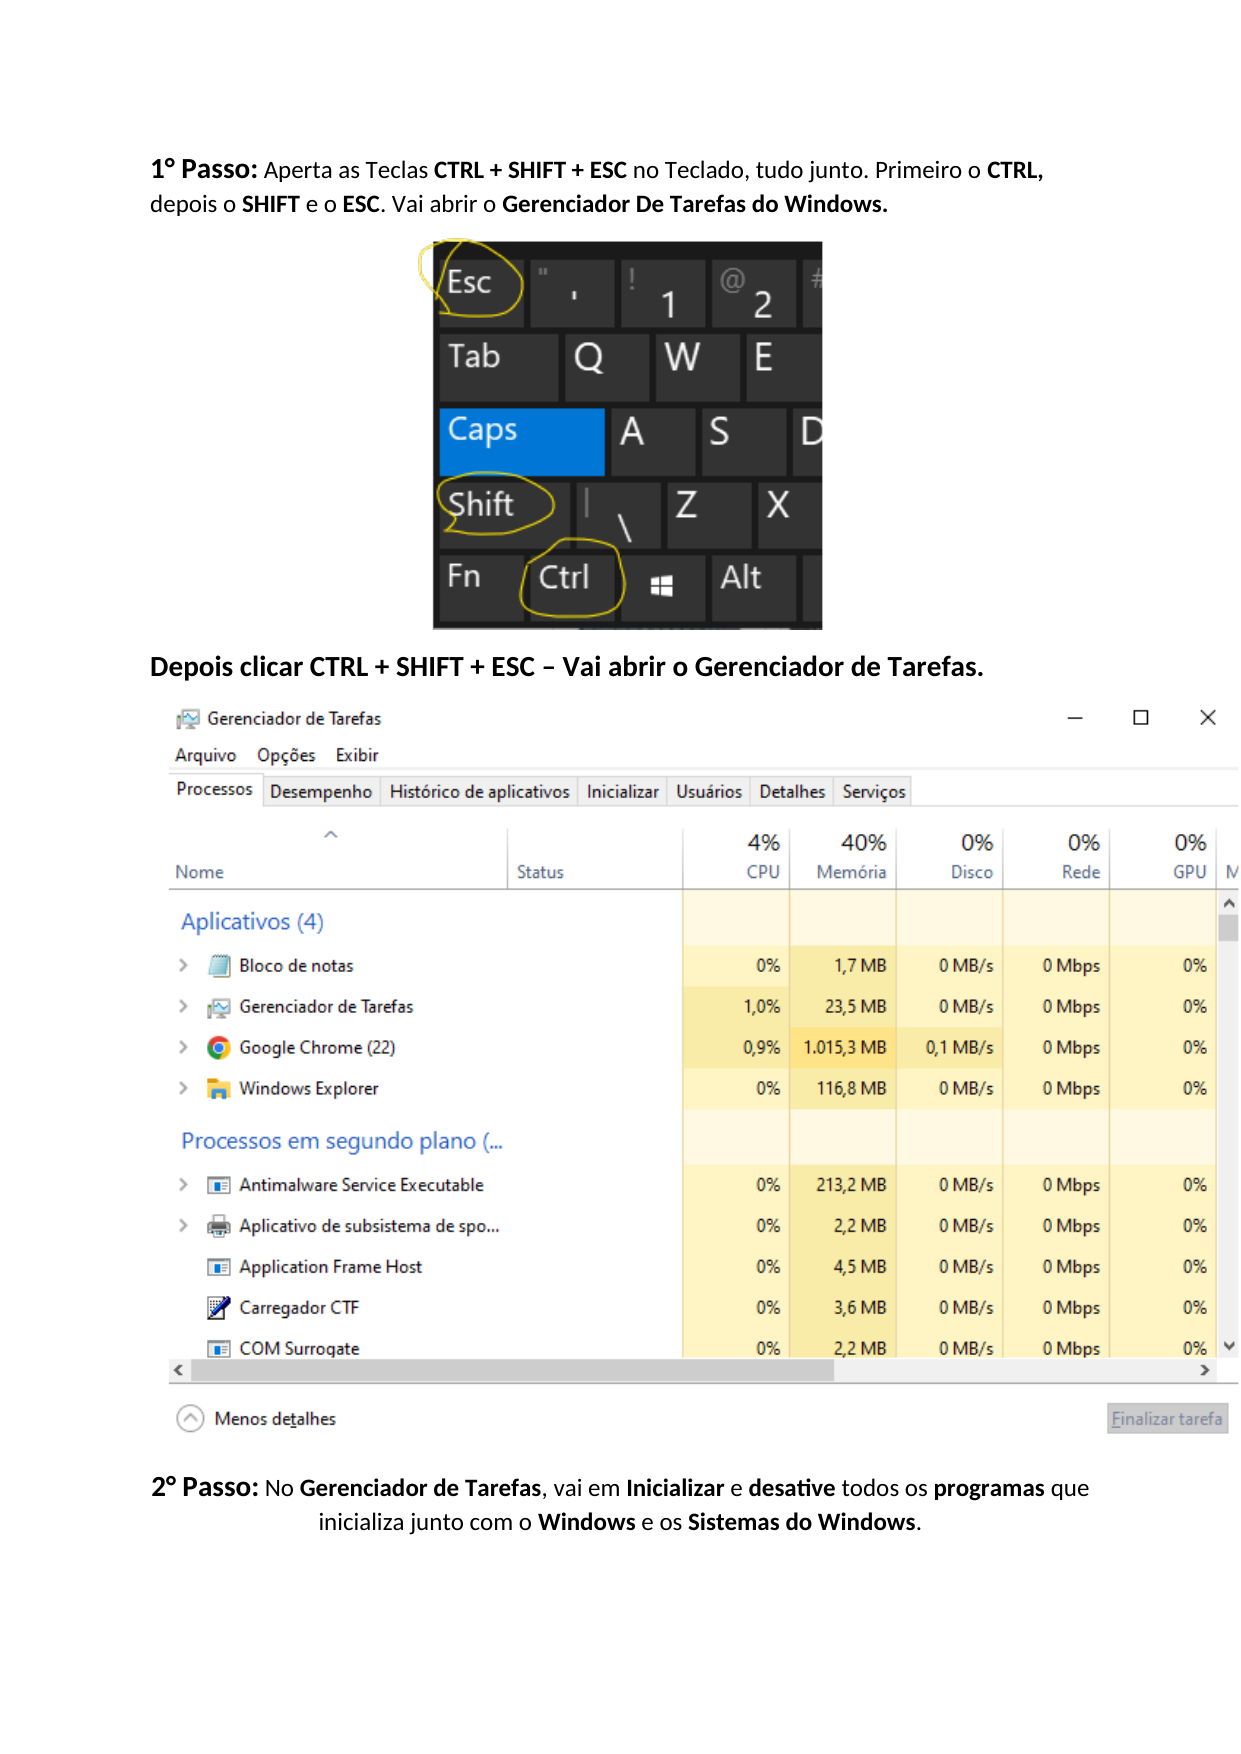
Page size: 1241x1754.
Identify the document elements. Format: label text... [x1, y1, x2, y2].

text Depois clicar CTRL + SHIFT + ESC – Vai abrir o Gerenciador de Tarefas. [150, 648, 1090, 684]
text 1° Passo: Aperta as Teclas CTRL + SHIFT + ESC no Teclado, tudo junto. Primeiro o CTRL, depois o SHIFT e o ESC. Vai abrir o Gerenciador De Tarefas do Windows. [150, 150, 1090, 218]
text 2° Passo: No Gerenciador de Tarefas, vai em Inicializar e desative todos os programas que inicializa junto com o Windows e os Sistemas do Windows. [150, 1468, 1090, 1537]
